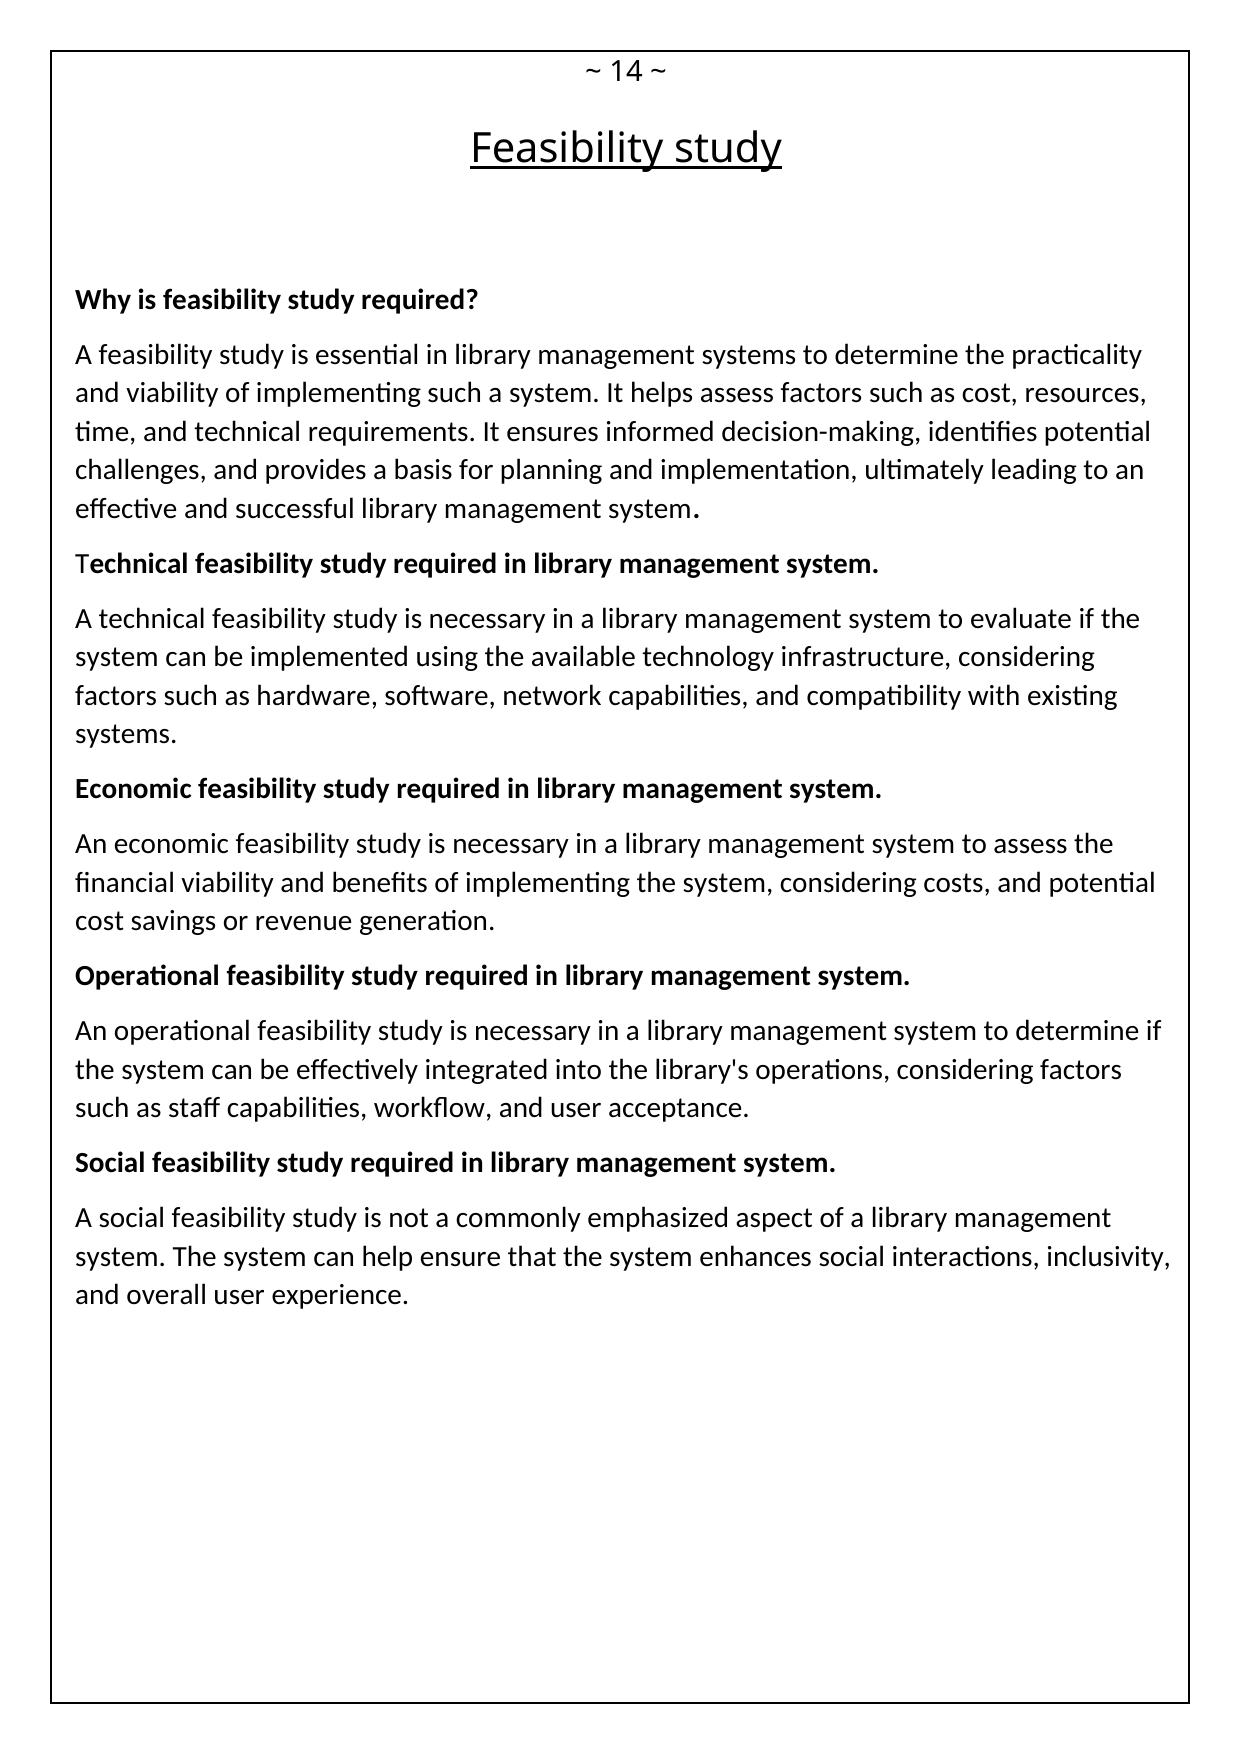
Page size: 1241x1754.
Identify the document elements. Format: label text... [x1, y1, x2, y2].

text A feasibility study is essential in library management systems to determine the practicality and viability of implementing such a system. It helps assess factors such as cost, resources, time, and technical requirements. It ensures informed decision-making, identifies potential challenges, and provides a basis for planning and implementation, ultimately leading to an effective and successful library management system. [75, 336, 1177, 525]
text An economic feasibility study is necessary in a library management system to assess the financial viability and benefits of implementing the system, considering costs, and potential cost savings or revenue generation. [75, 825, 1177, 938]
text A social feasibility study is not a commonly emphasized aspect of a library management system. The system can help ensure that the system enhances social interactions, inclusivity, and overall user experience. [75, 1199, 1177, 1312]
text Technical feasibility study required in library management system. [75, 545, 1177, 580]
text Why is feasibility study required? [75, 281, 1177, 316]
text Operational feasibility study required in library management system. [75, 957, 1177, 993]
text Economic feasibility study required in library management system. [75, 770, 1177, 806]
text Social feasibility study required in library management system. [75, 1144, 1177, 1180]
text An operational feasibility study is necessary in a library management system to determine if the system can be effectively integrated into the library's operations, considering factors such as staff capabilities, workflow, and user acceptance. [75, 1012, 1177, 1125]
text A technical feasibility study is necessary in a library management system to evaluate if the system can be implemented using the available technology infrastructure, considering factors such as hardware, software, network capabilities, and compatibility with existing systems. [75, 600, 1177, 751]
text Feasibility study [75, 118, 1177, 174]
